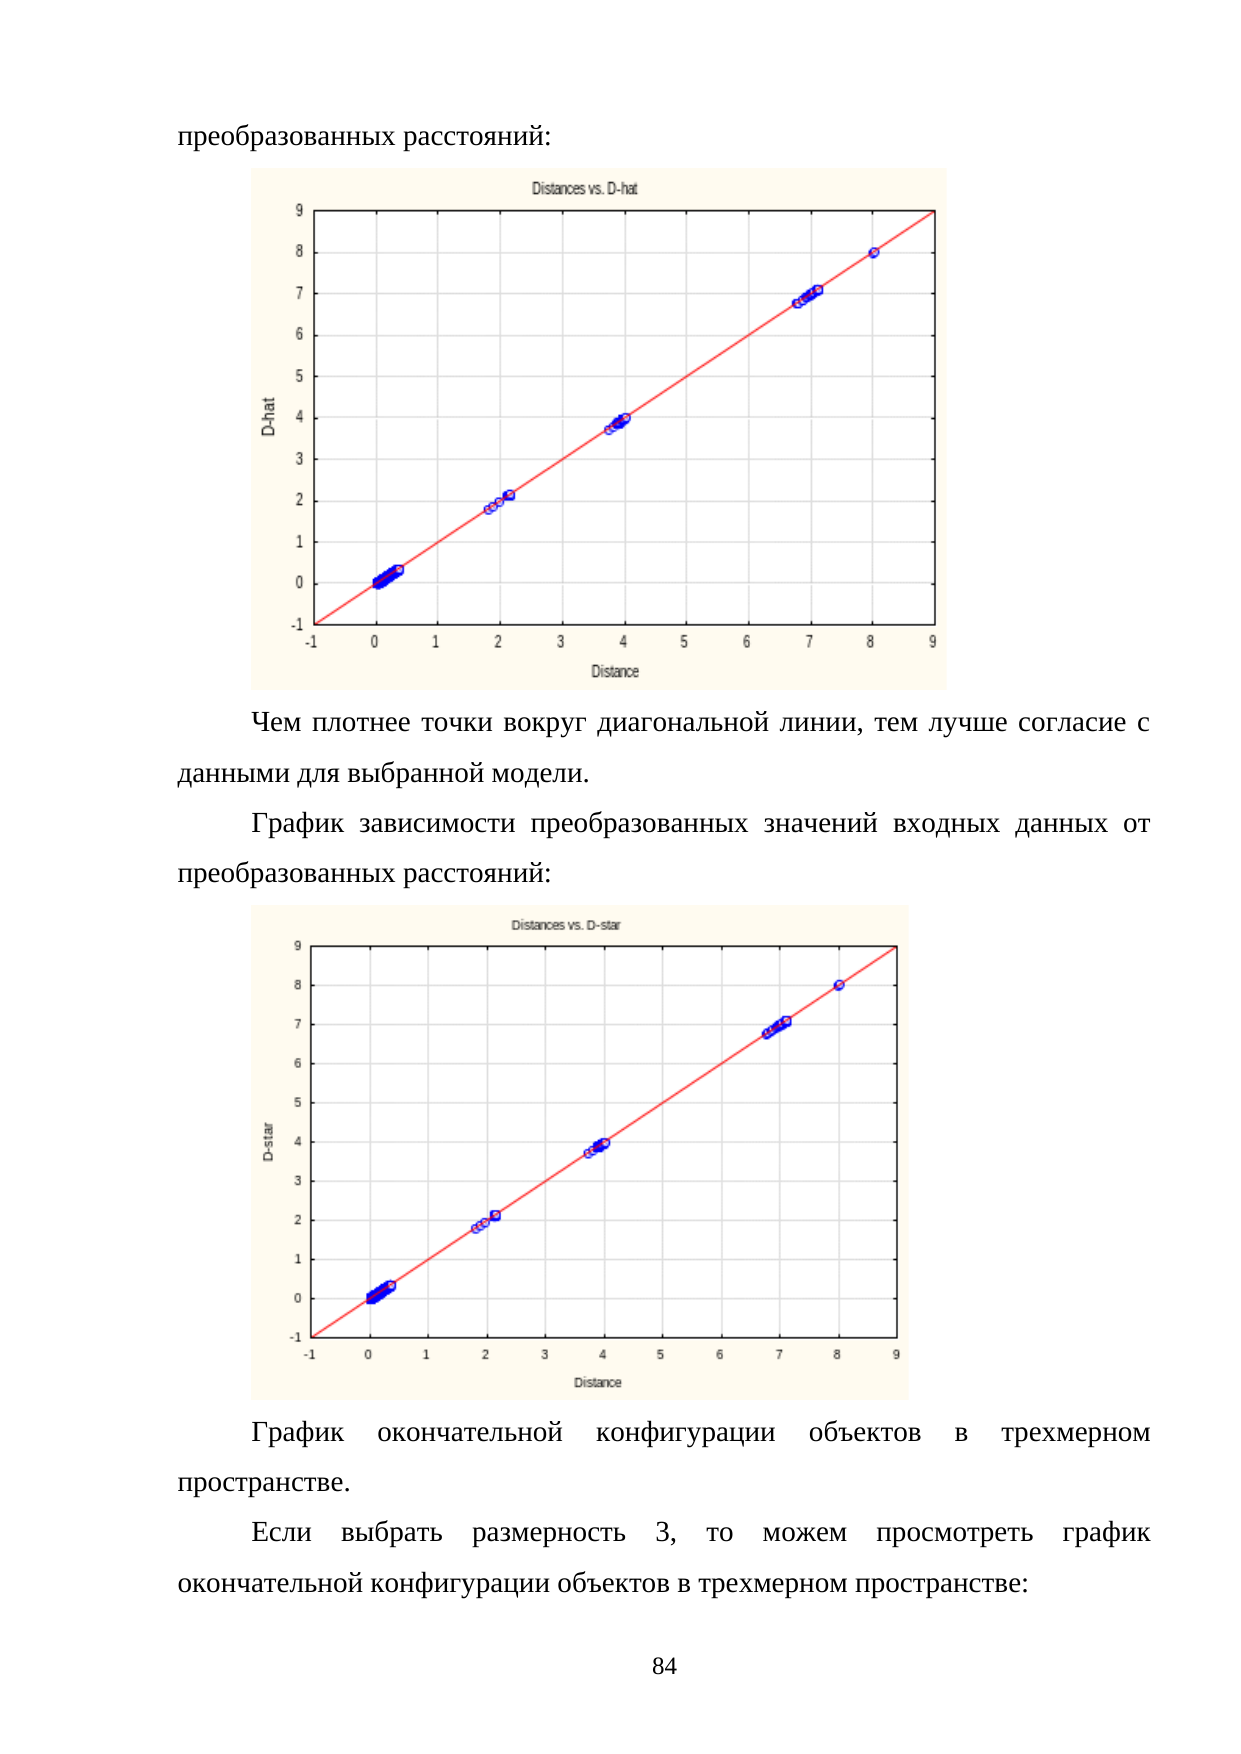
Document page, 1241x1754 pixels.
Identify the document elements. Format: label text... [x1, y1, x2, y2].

text График зависимости преобразованных значений входных данных от преобразованных расстояний: [177, 805, 1152, 889]
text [177, 118, 1152, 152]
text График окончательной конфигурации объектов в трехмерном пространстве. [177, 1414, 1152, 1498]
text Если выбрать размерность 3, то можем просмотреть график окончательной конфигурации объектов в трехмерном пространстве: [177, 1514, 1152, 1598]
text Чем плотнее точки вокруг диагональной линии, тем лучше согласие с данными для выбранной модели. [177, 704, 1152, 788]
